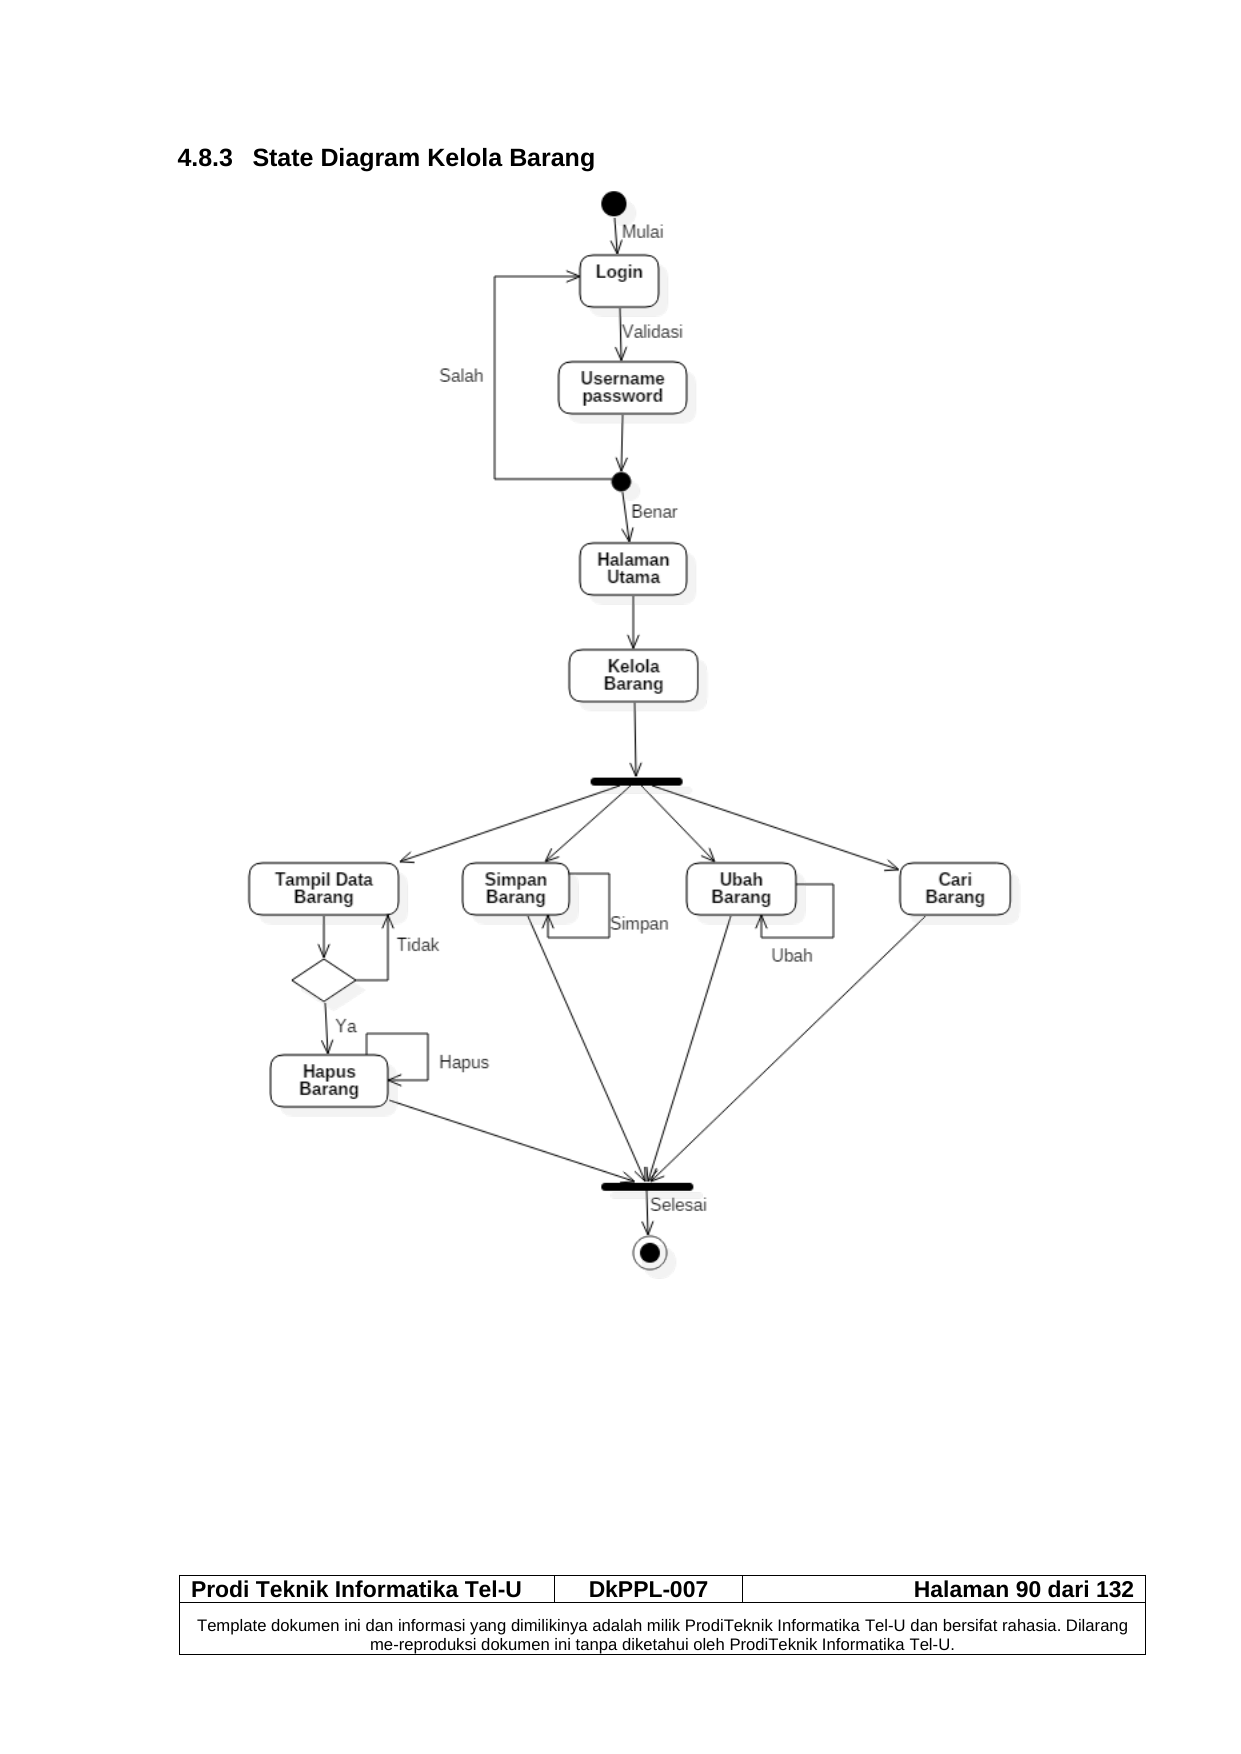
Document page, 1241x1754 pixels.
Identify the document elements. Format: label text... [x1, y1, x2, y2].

picture [236, 178, 1063, 1323]
subtitle State Diagram Kelola Barang [177, 143, 1122, 172]
